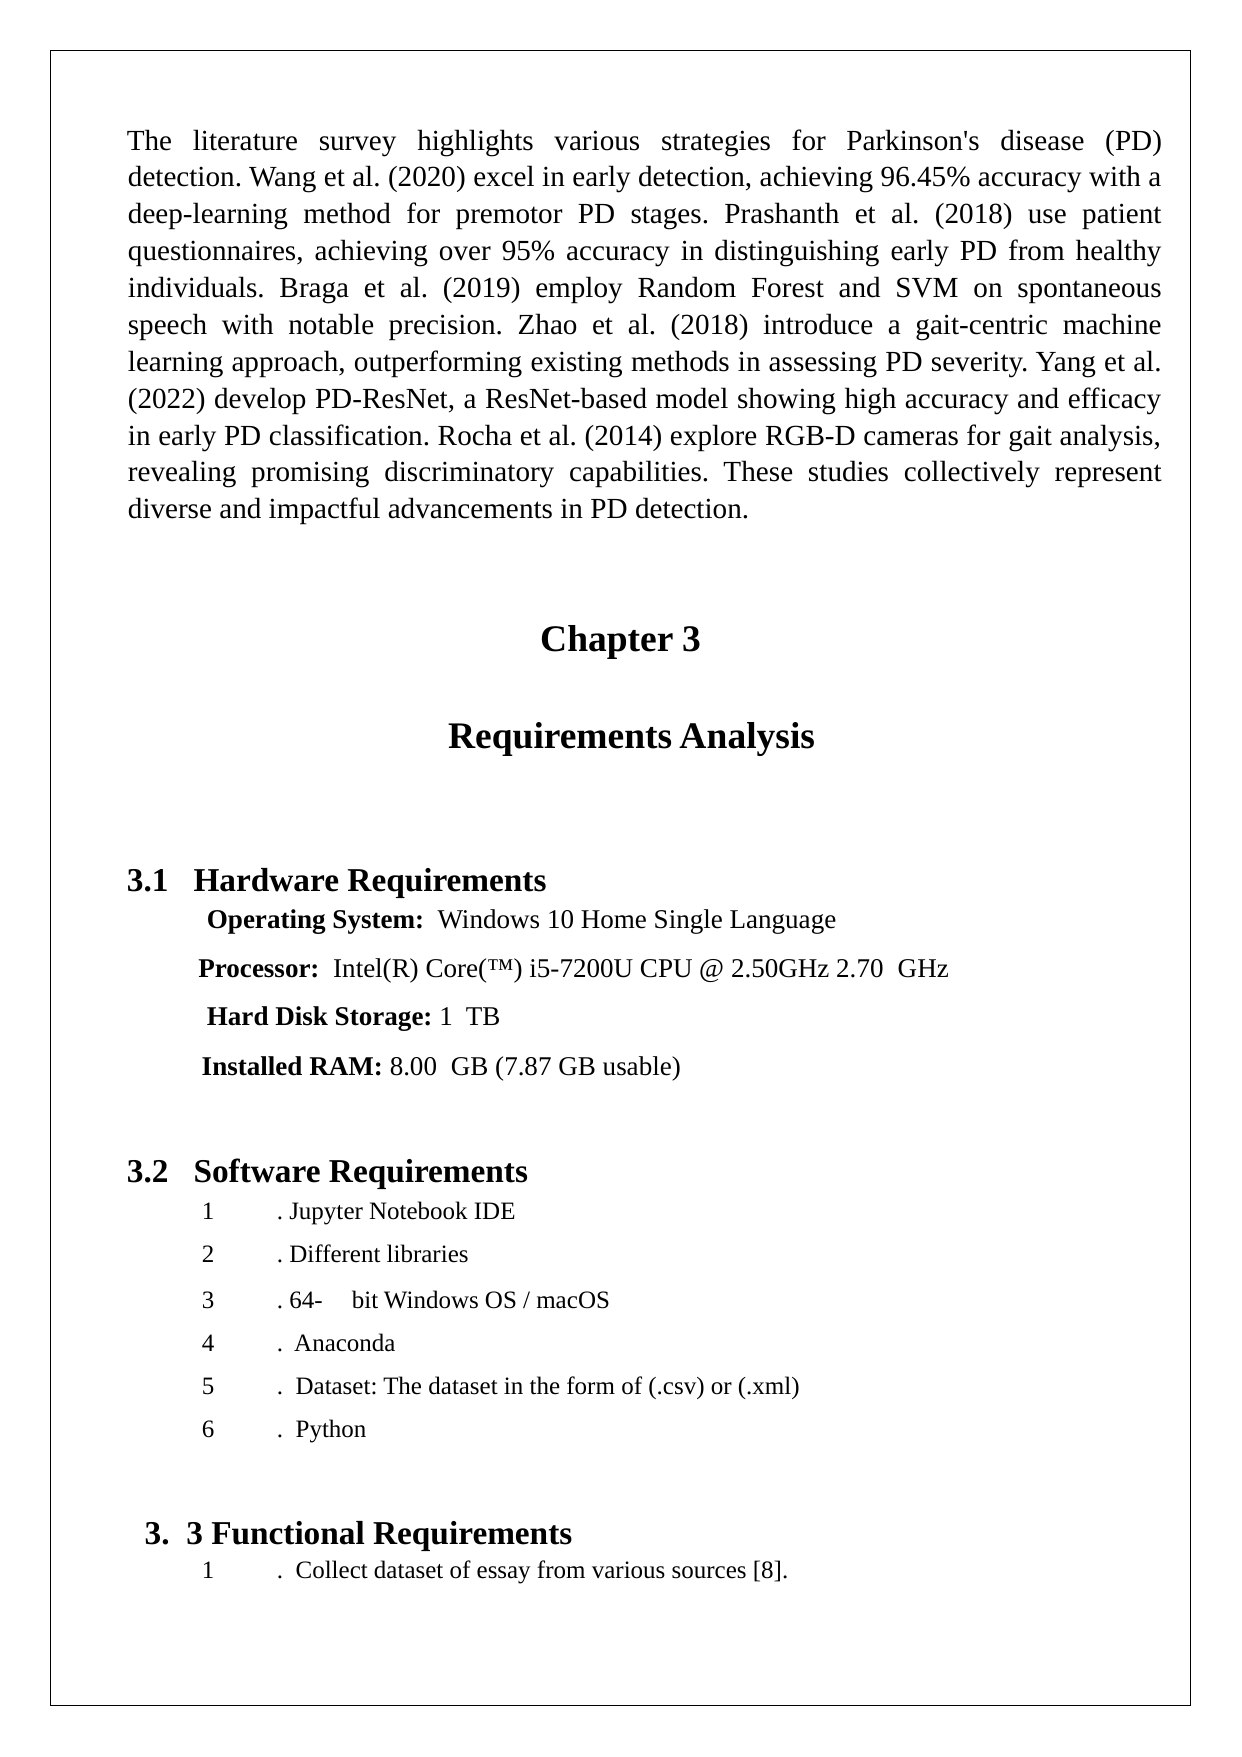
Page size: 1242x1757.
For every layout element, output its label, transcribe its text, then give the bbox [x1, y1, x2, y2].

text Operating System: Windows 10 Home Single Language [200, 903, 986, 934]
list . Collect dataset of essay from various sources [8]. [202, 1556, 1115, 1584]
subtitle 3.1 Hardware Requirements [127, 861, 1163, 899]
subtitle Requirements Analysis [138, 713, 1116, 757]
text Chapter 3 [127, 616, 1114, 659]
list . Dataset: The dataset in the form of (.csv) or (.xml) [202, 1371, 1115, 1400]
subtitle The literature survey highlights various strategies for Parkinson's disease (PD) detection. Wang et al. (2020) excel in early detection, achieving 96.45% accuracy with a deep-learning method for premotor PD stages. Prashanth et al. (2018) use patient questionnaires, achieving over 95% accuracy in distinguishing early PD from healthy individuals. Braga et al. (2019) employ Random Forest and SVM on spontaneous speech with notable precision. Zhao et al. (2018) introduce a gait-centric machine learning approach, outperforming existing methods in assessing PD severity. Yang et al. (2022) develop PD-ResNet, a ResNet-based model showing high accuracy and efficacy in early PD classification. Rocha et al. (2014) explore RGB-D cameras for gait analysis, revealing promising discriminatory capabilities. These studies collectively represent diverse and impactful advancements in PD detection. [127, 123, 1163, 525]
subtitle 3.2 Software Requirements [127, 1151, 1163, 1189]
list . Python [202, 1414, 1115, 1442]
text Installed RAM: 8.00 GB (7.87 GB usable) [127, 1049, 1163, 1081]
list . Jupyter Notebook IDE [202, 1196, 1115, 1225]
list . 64- bit Windows OS / macOS [202, 1285, 1115, 1313]
subtitle 3. 3 Functional Requirements [136, 1513, 1163, 1552]
list . Anaconda [202, 1328, 1115, 1357]
text Hard Disk Storage: 1 TB [200, 1000, 1163, 1031]
text Processor: Intel(R) Core(™) i5-7200U CPU @ 2.50GHz 2.70 GHz [127, 952, 1163, 984]
list . Different libraries [202, 1239, 1115, 1267]
